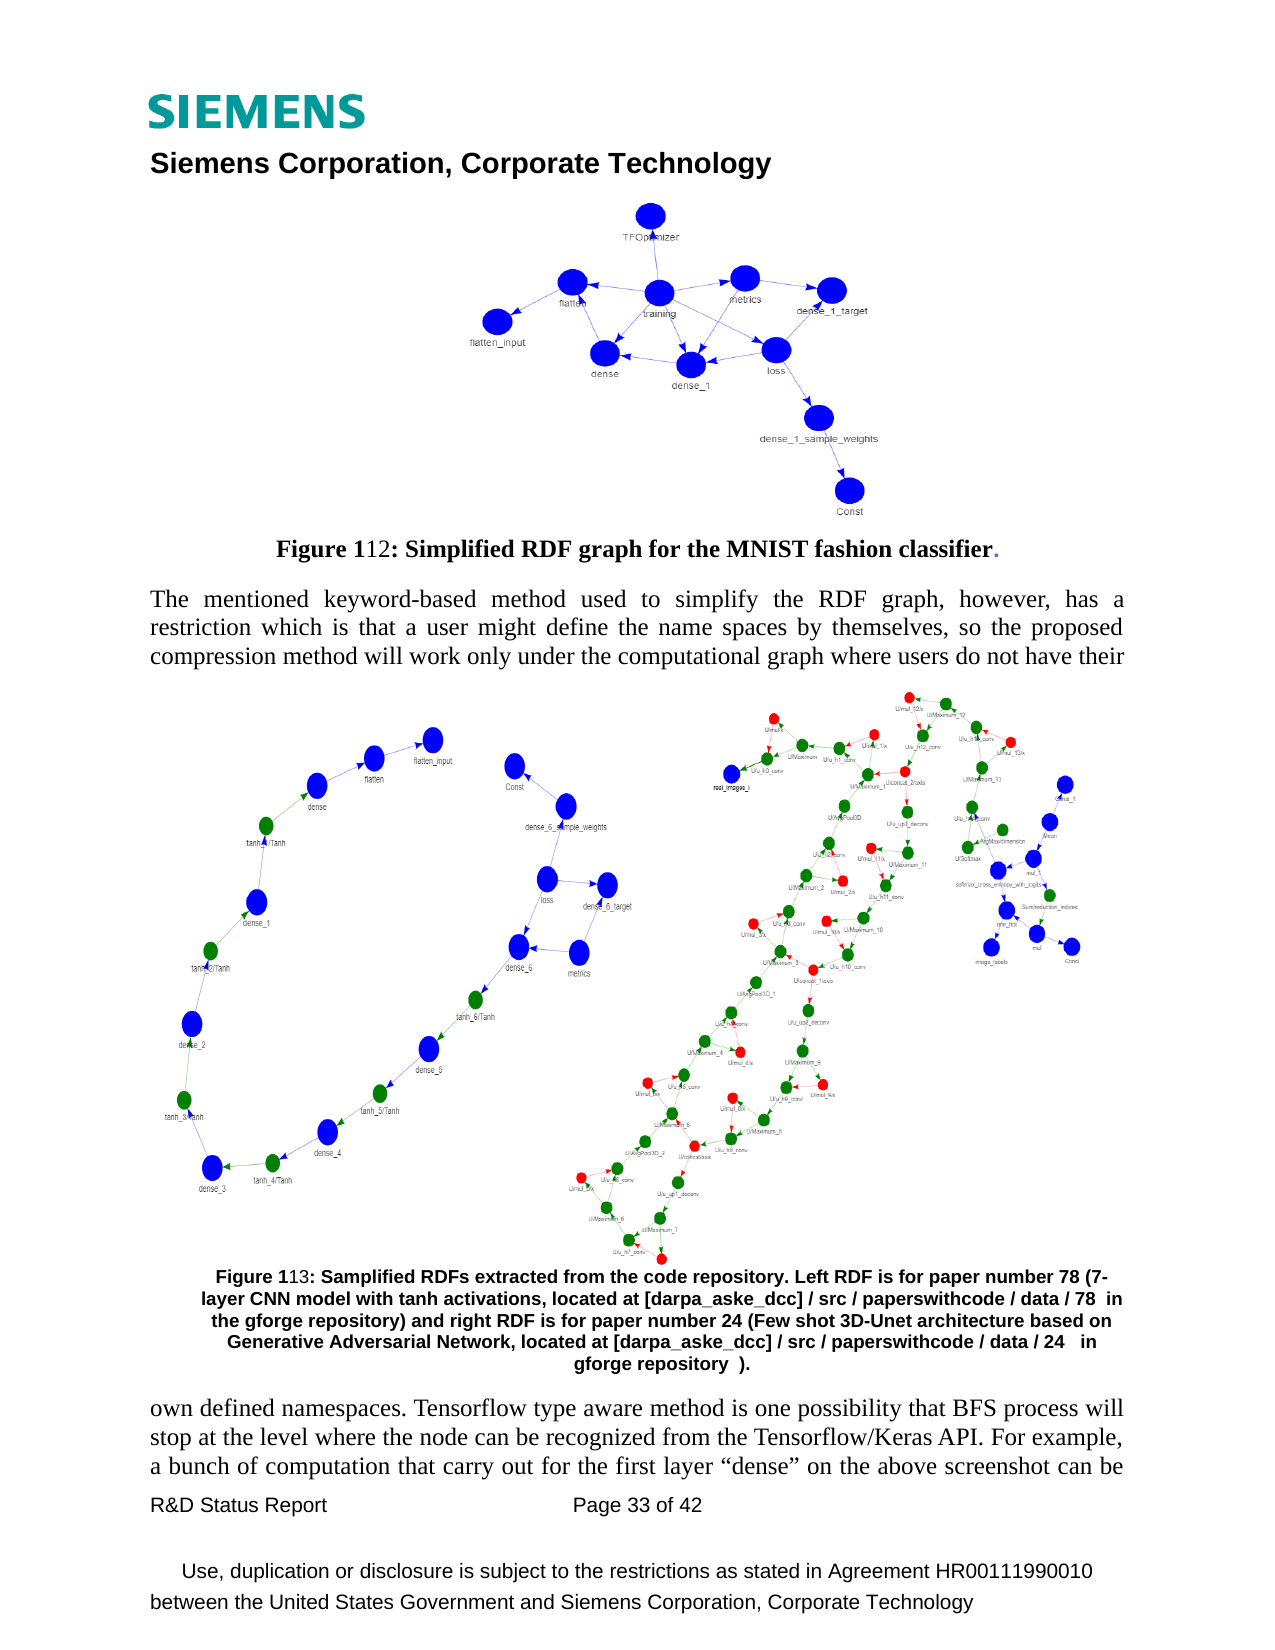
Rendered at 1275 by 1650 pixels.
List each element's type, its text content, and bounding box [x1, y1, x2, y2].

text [150, 584, 1125, 1480]
picture [161, 680, 1090, 1266]
picture [453, 179, 897, 535]
